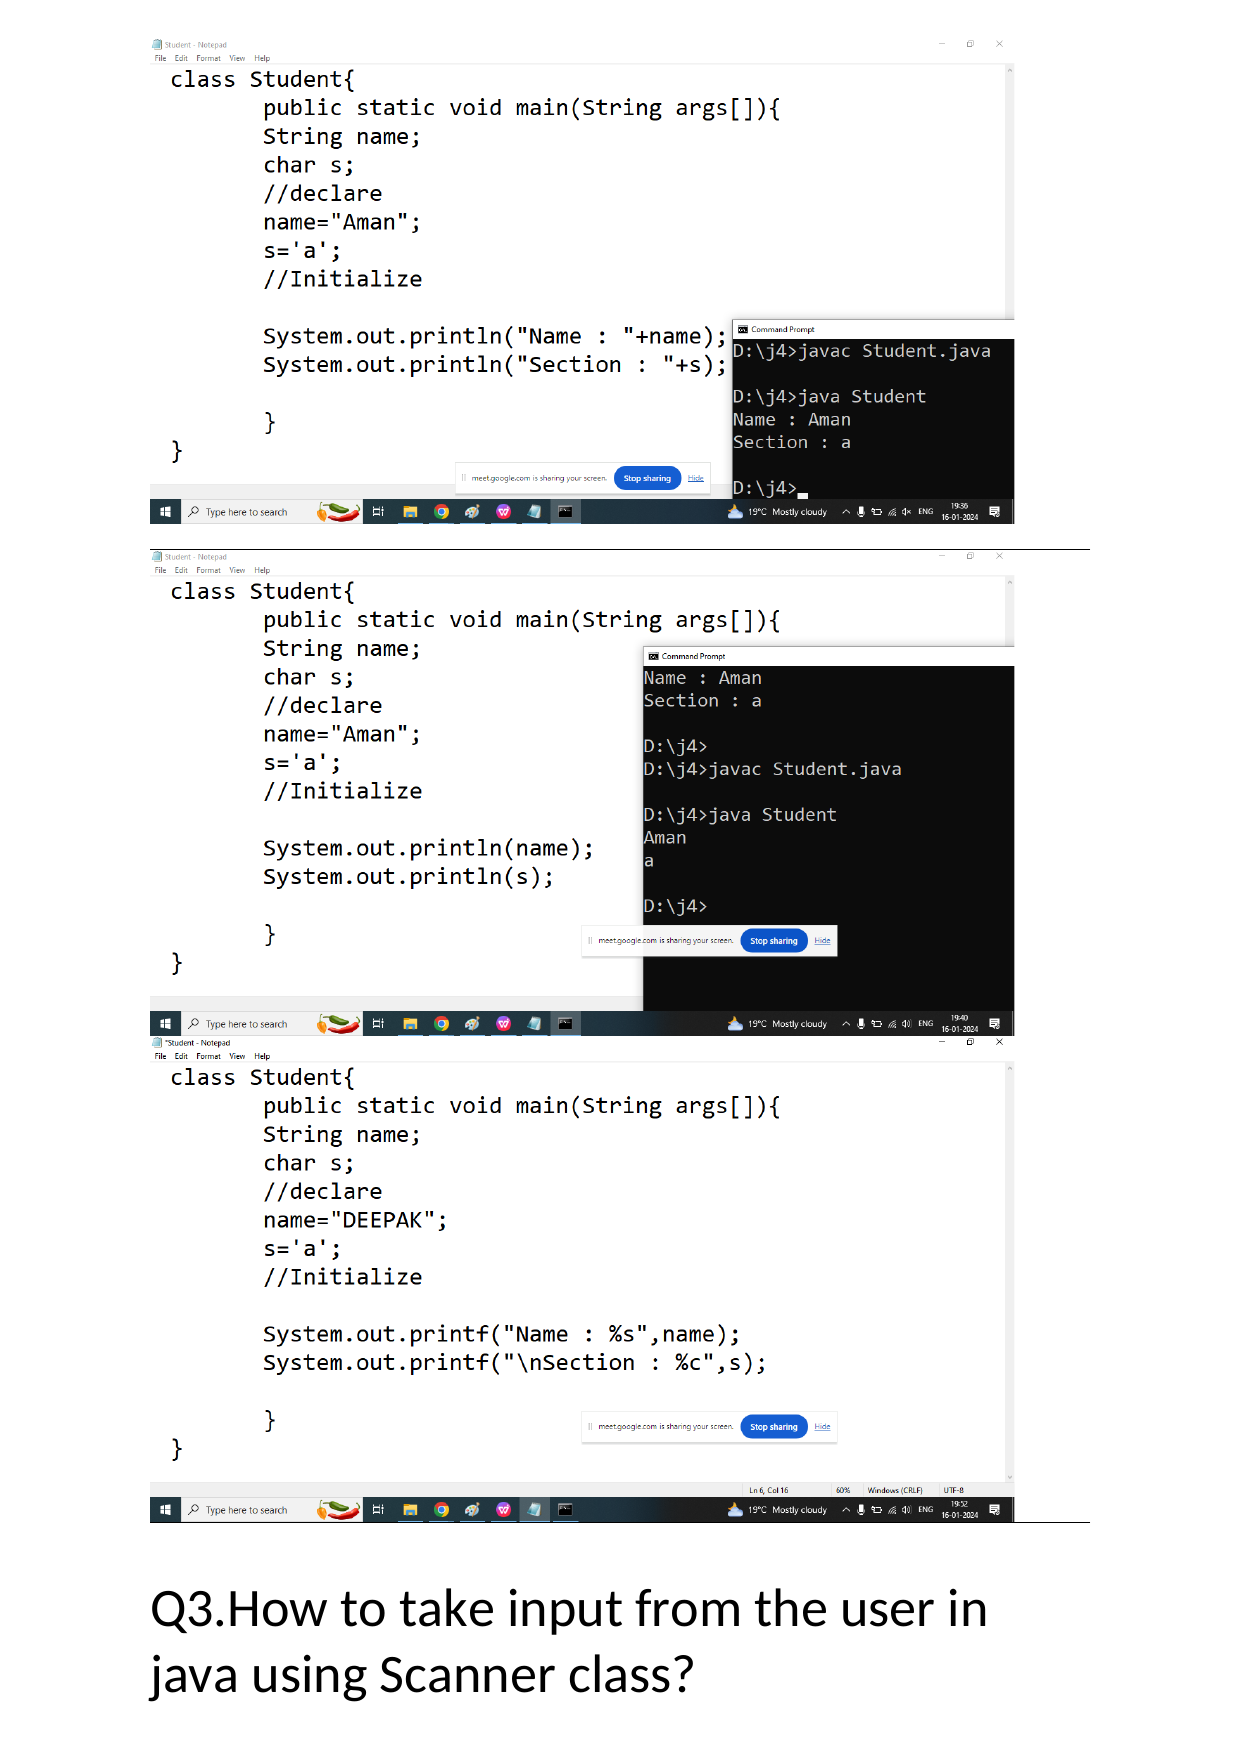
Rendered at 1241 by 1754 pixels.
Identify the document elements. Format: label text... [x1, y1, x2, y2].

text Q3.How to take input from the user in java using Scanner class? [150, 1574, 1090, 1706]
picture [150, 37, 1015, 524]
picture [150, 550, 1015, 1522]
